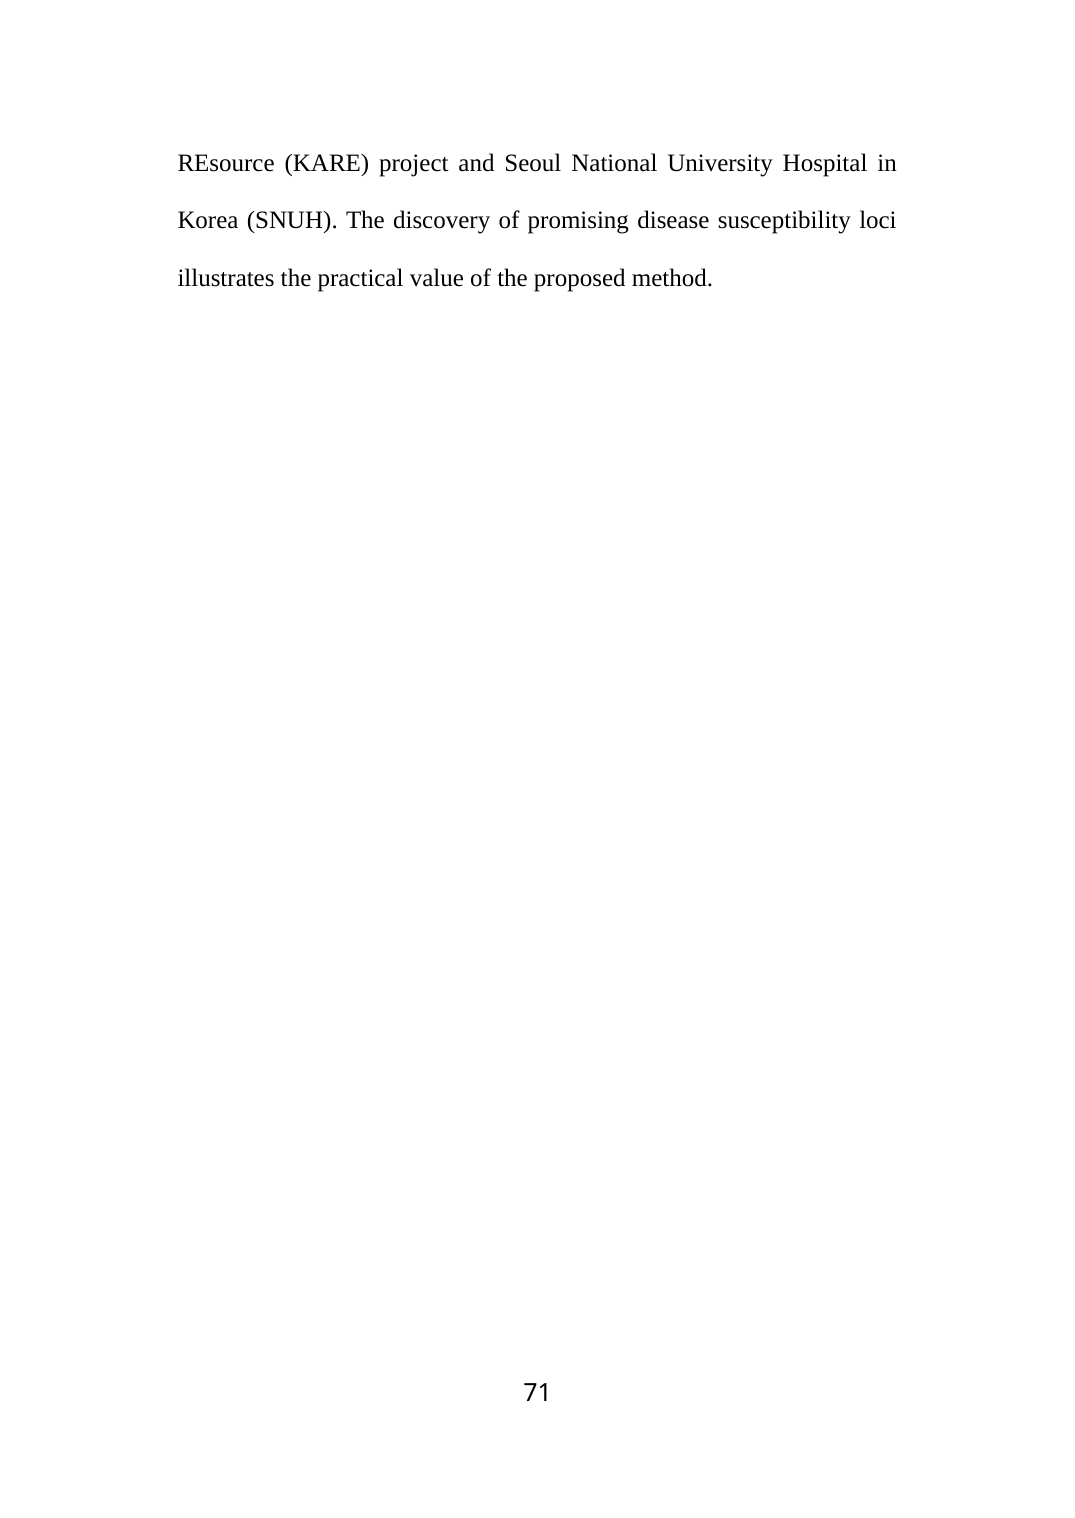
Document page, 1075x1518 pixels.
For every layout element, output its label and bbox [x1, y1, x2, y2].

text [177, 148, 898, 291]
